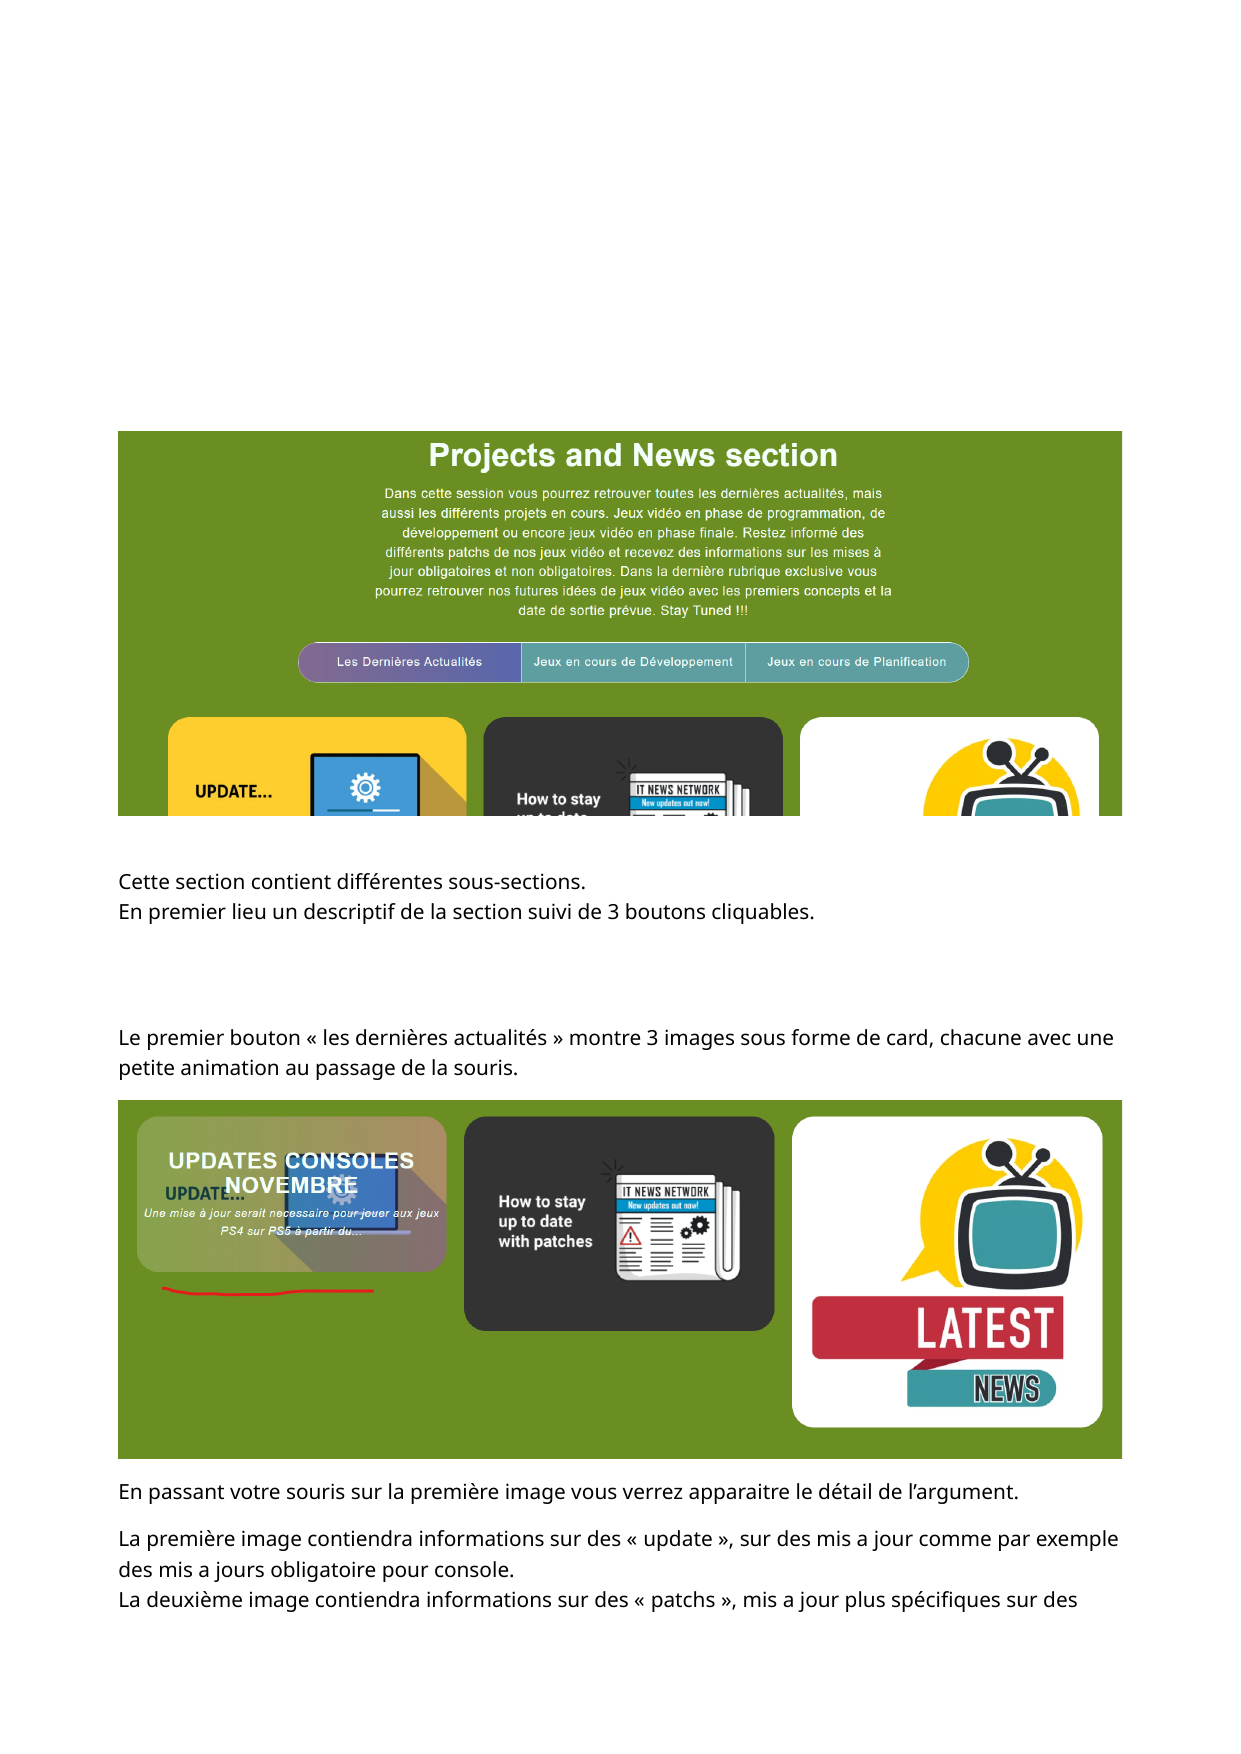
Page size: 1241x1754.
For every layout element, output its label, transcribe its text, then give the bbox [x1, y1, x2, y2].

text Le premier bouton « les dernières actualités » montre 3 images sous forme de card, chacune avec une petite animation au passage de la souris. [118, 992, 1122, 1082]
text Cette section contient différentes sous-sections. En premier lieu un descriptif de la section suivi de 3 boutons cliquables. [118, 816, 1122, 926]
text En passant votre souris sur la première image vous verrez apparaitre le détail de l’argument. [118, 1477, 1122, 1505]
picture [118, 1100, 1123, 1459]
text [118, 1524, 1122, 1614]
picture [118, 431, 1123, 816]
